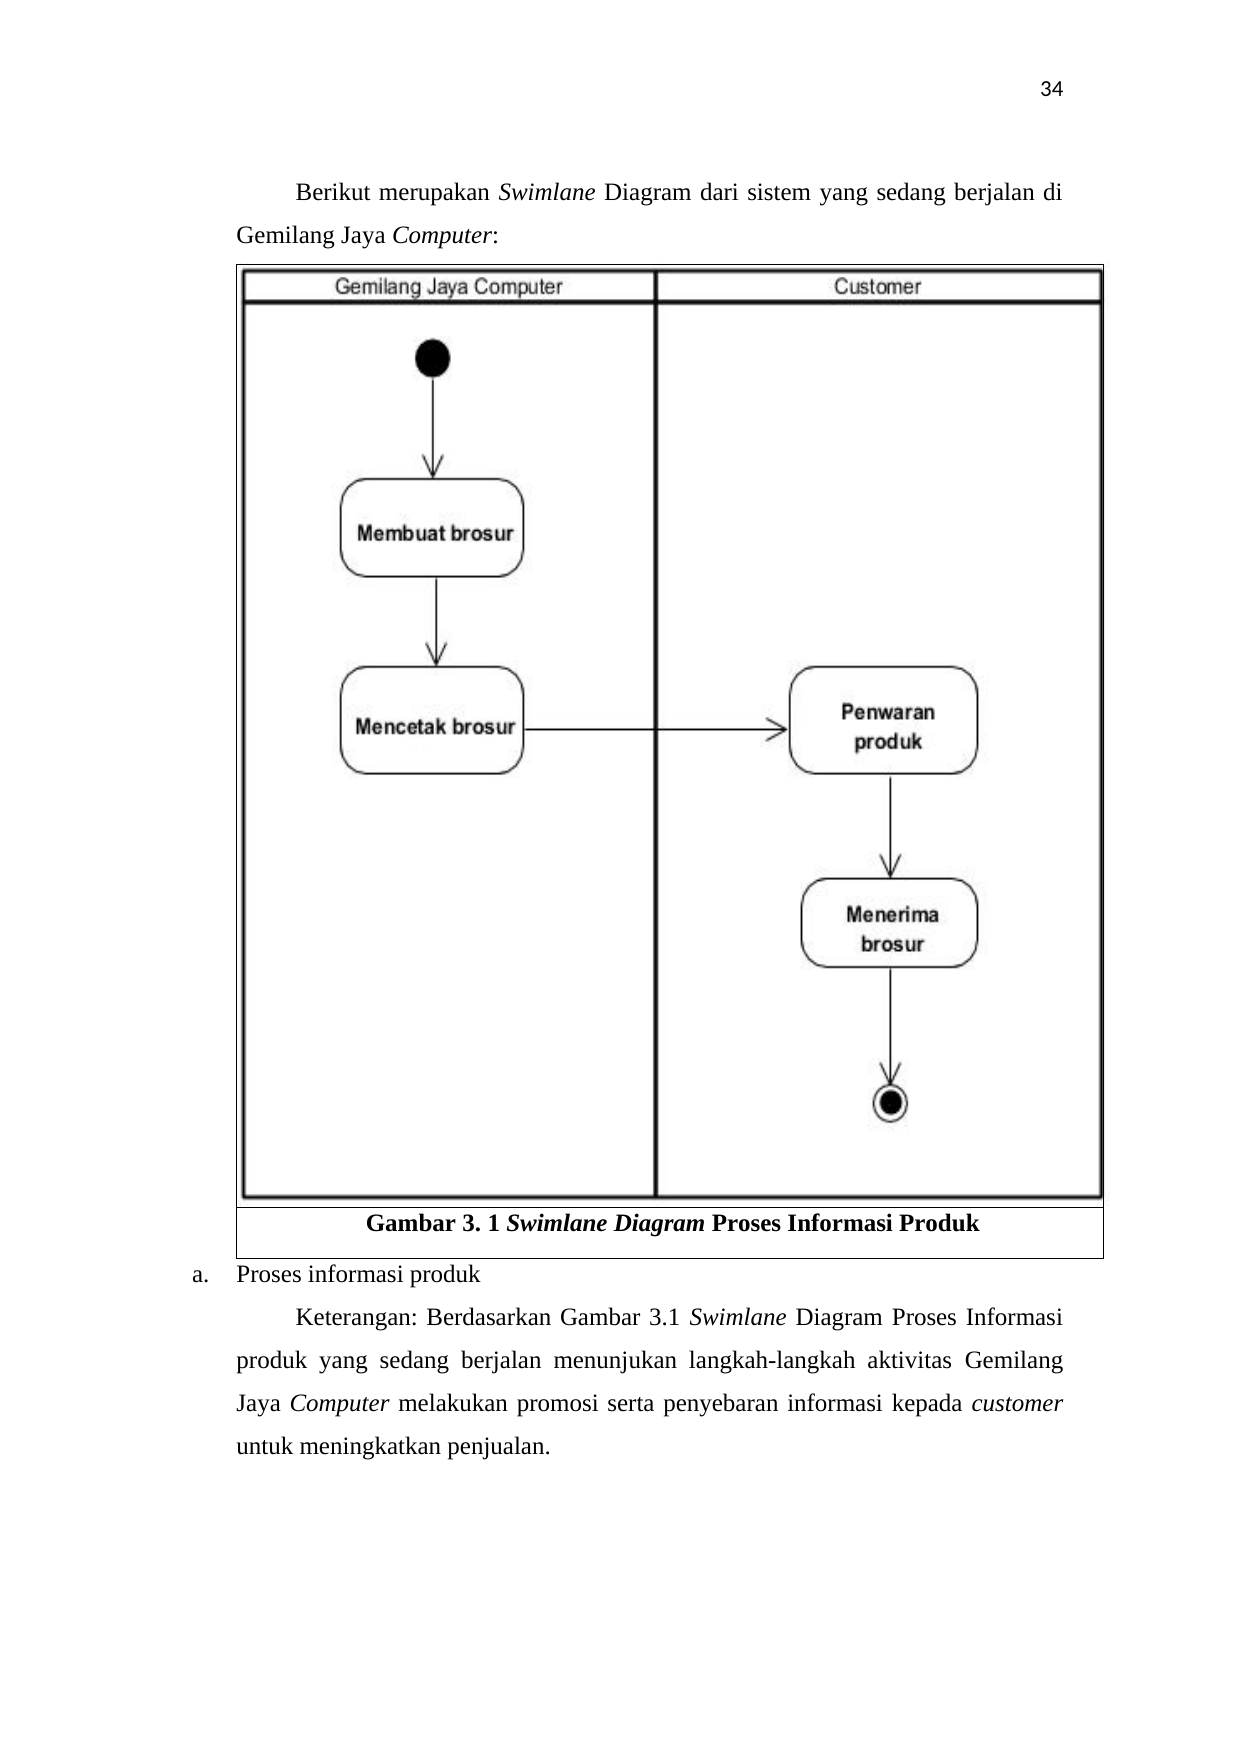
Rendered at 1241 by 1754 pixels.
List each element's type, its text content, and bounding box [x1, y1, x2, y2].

table_header [237, 265, 1103, 1207]
list Proses informasi produk [192, 1259, 1063, 1288]
picture [1104, 263, 1111, 1206]
text Keterangan: Berdasarkan Gambar 3.1 Swimlane Diagram Proses Informasi produk yang sedang berjalan menunjukan langkah-langkah aktivitas Gemilang Jaya Computer melakukan promosi serta penyebaran informasi kepada customer untuk meningkatkan penjualan. [236, 1302, 1063, 1460]
table_cell Gambar 3. 1 Swimlane Diagram Proses Informasi Produk [237, 1208, 1103, 1258]
text Berikut merupakan Swimlane Diagram dari sistem yang sedang berjalan di Gemilang Jaya Computer: [236, 177, 1063, 249]
